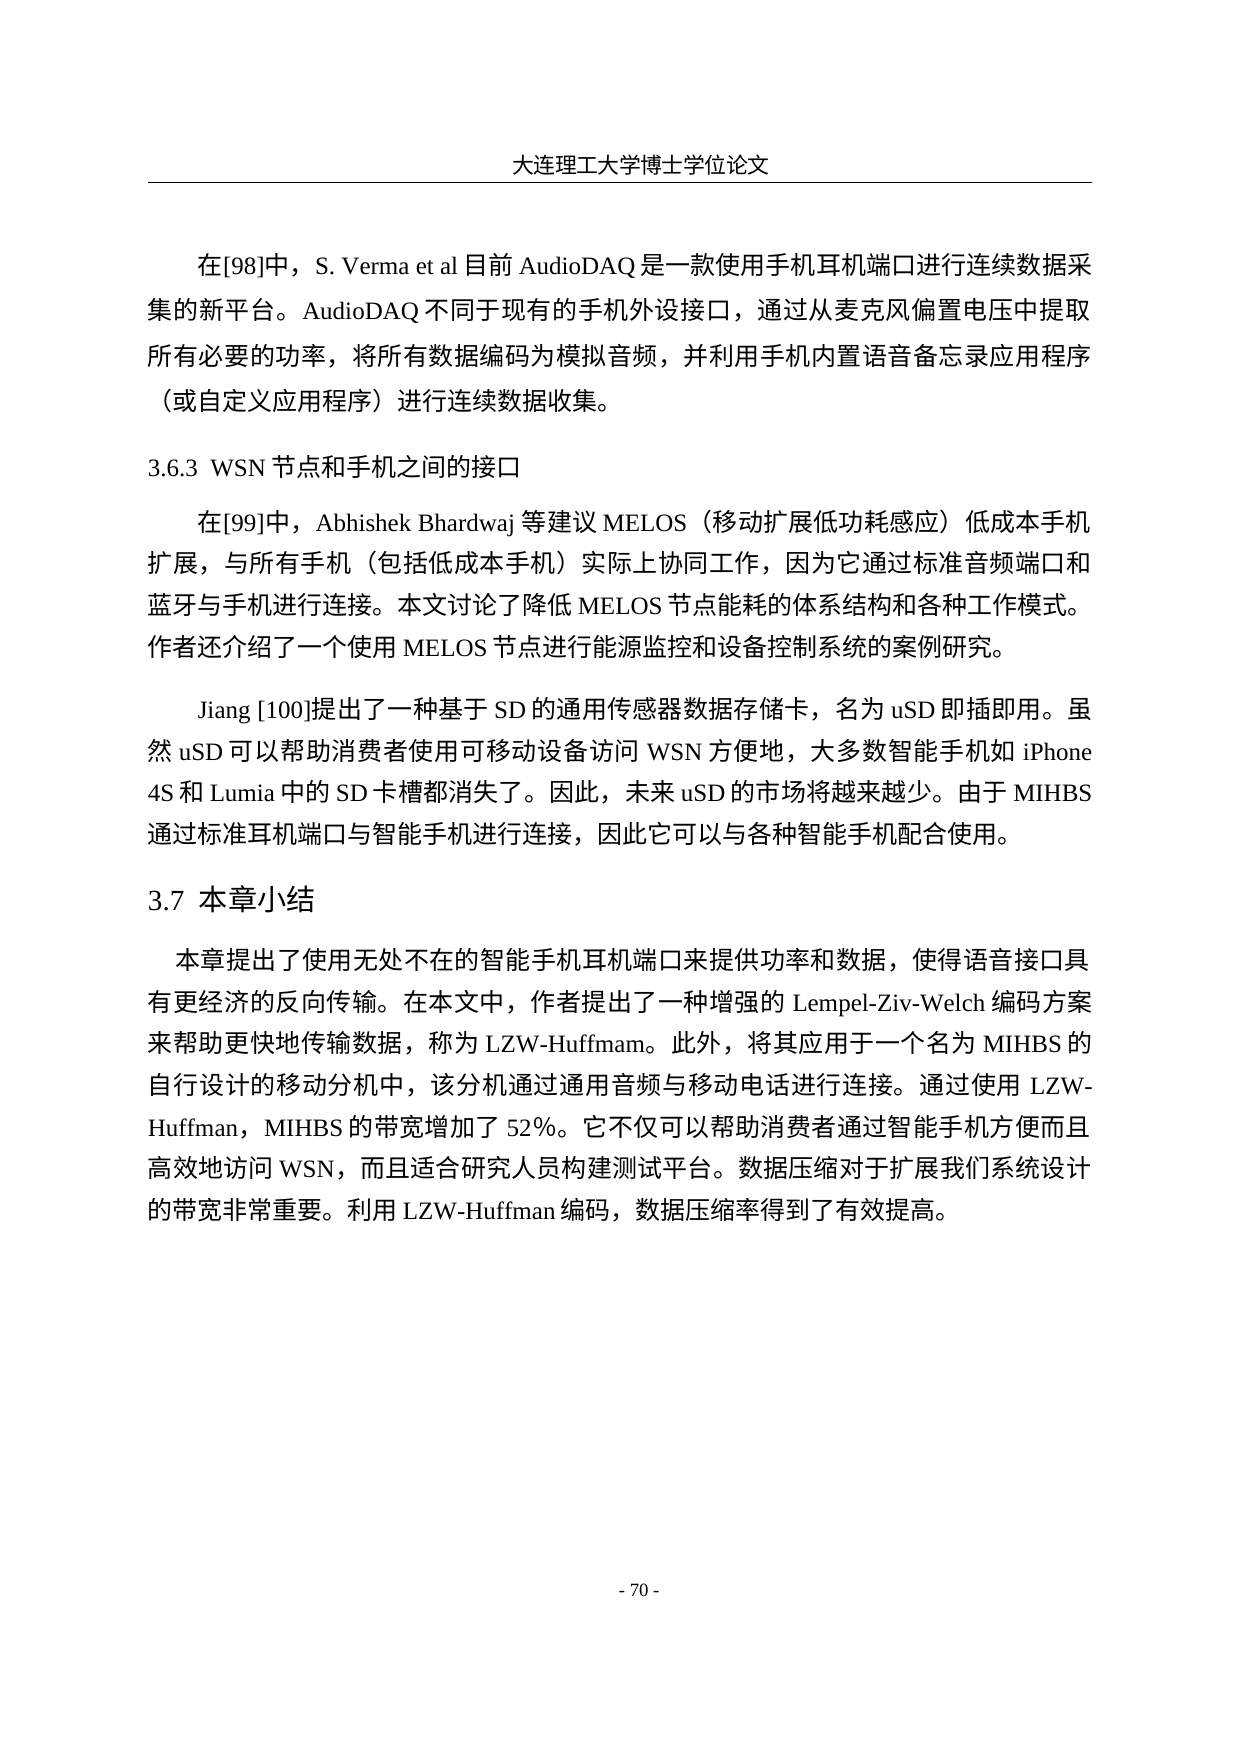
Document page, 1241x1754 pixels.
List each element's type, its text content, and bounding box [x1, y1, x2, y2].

subtitle 3.7 本章小结 [148, 877, 1092, 919]
text 本章提出了使用无处不在的智能手机耳机端口来提供功率和数据，使得语音接口具有更经济的反向传输。在本文中，作者提出了一种增强的Lempel-Ziv-Welch编码方案来帮助更快地传输数据，称为LZW-Huffmam。此外，将其应用于一个名为MIHBS的自行设计的移动分机中，该分机通过通用音频与移动电话进行连接。通过使用LZW-Huffman，MIHBS的带宽增加了52％。它不仅可以帮助消费者通过智能手机方便而且高效地访问WSN，而且适合研究人员构建测试平台。数据压缩对于扩展我们系统设计的带宽非常重要。利用LZW-Huffman编码，数据压缩率得到了有效提高。 [148, 940, 1092, 1227]
text 在[99]中，Abhishek Bhardwaj 等建议MELOS（移动扩展低功耗感应）低成本手机扩展，与所有手机（包括低成本手机）实际上协同工作，因为它通过标准音频端口和蓝牙与手机进行连接。本文讨论了降低MELOS节点能耗的体系结构和各种工作模式。作者还介绍了一个使用MELOS节点进行能源监控和设备控制系统的案例研究。 [148, 502, 1092, 663]
subtitle 3.6.3 WSN节点和手机之间的接口 [148, 448, 1092, 484]
text 在[98]中，S. Verma et al目前AudioDAQ是一款使用手机耳机端口进行连续数据采集的新平台。AudioDAQ不同于现有的手机外设接口，通过从麦克风偏置电压中提取所有必要的功率，将所有数据编码为模拟音频，并利用手机内置语音备忘录应用程序（或自定义应用程序）进行连续数据收集。 [148, 246, 1092, 418]
text Jiang [100]提出了一种基于SD的通用传感器数据存储卡，名为uSD即插即用。虽然uSD可以帮助消费者使用可移动设备访问WSN方便地，大多数智能手机如iPhone 4S和Lumia中的SD卡槽都消失了。因此，未来uSD的市场将越来越少。由于MIHBS通过标准耳机端口与智能手机进行连接，因此它可以与各种智能手机配合使用。 [148, 689, 1092, 851]
